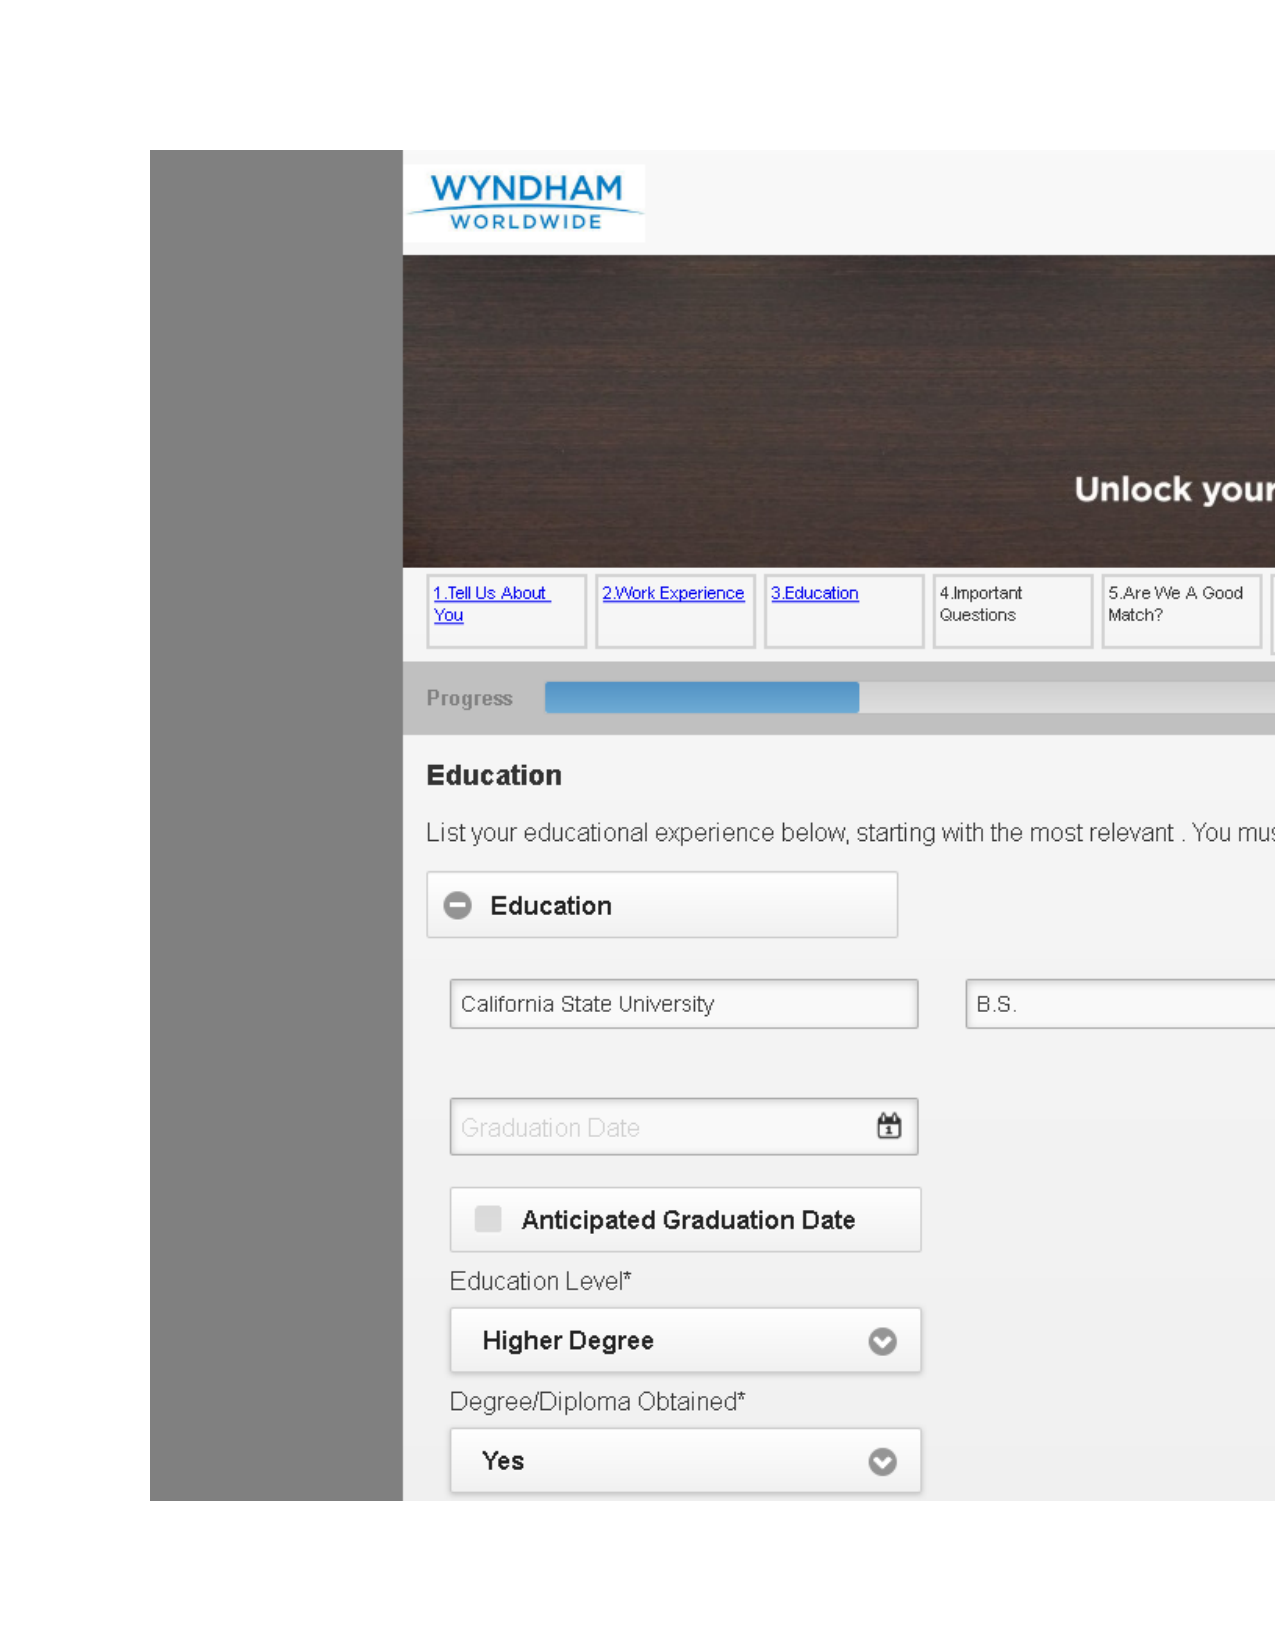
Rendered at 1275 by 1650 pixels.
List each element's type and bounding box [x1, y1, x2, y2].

picture [150, 150, 1275, 1501]
